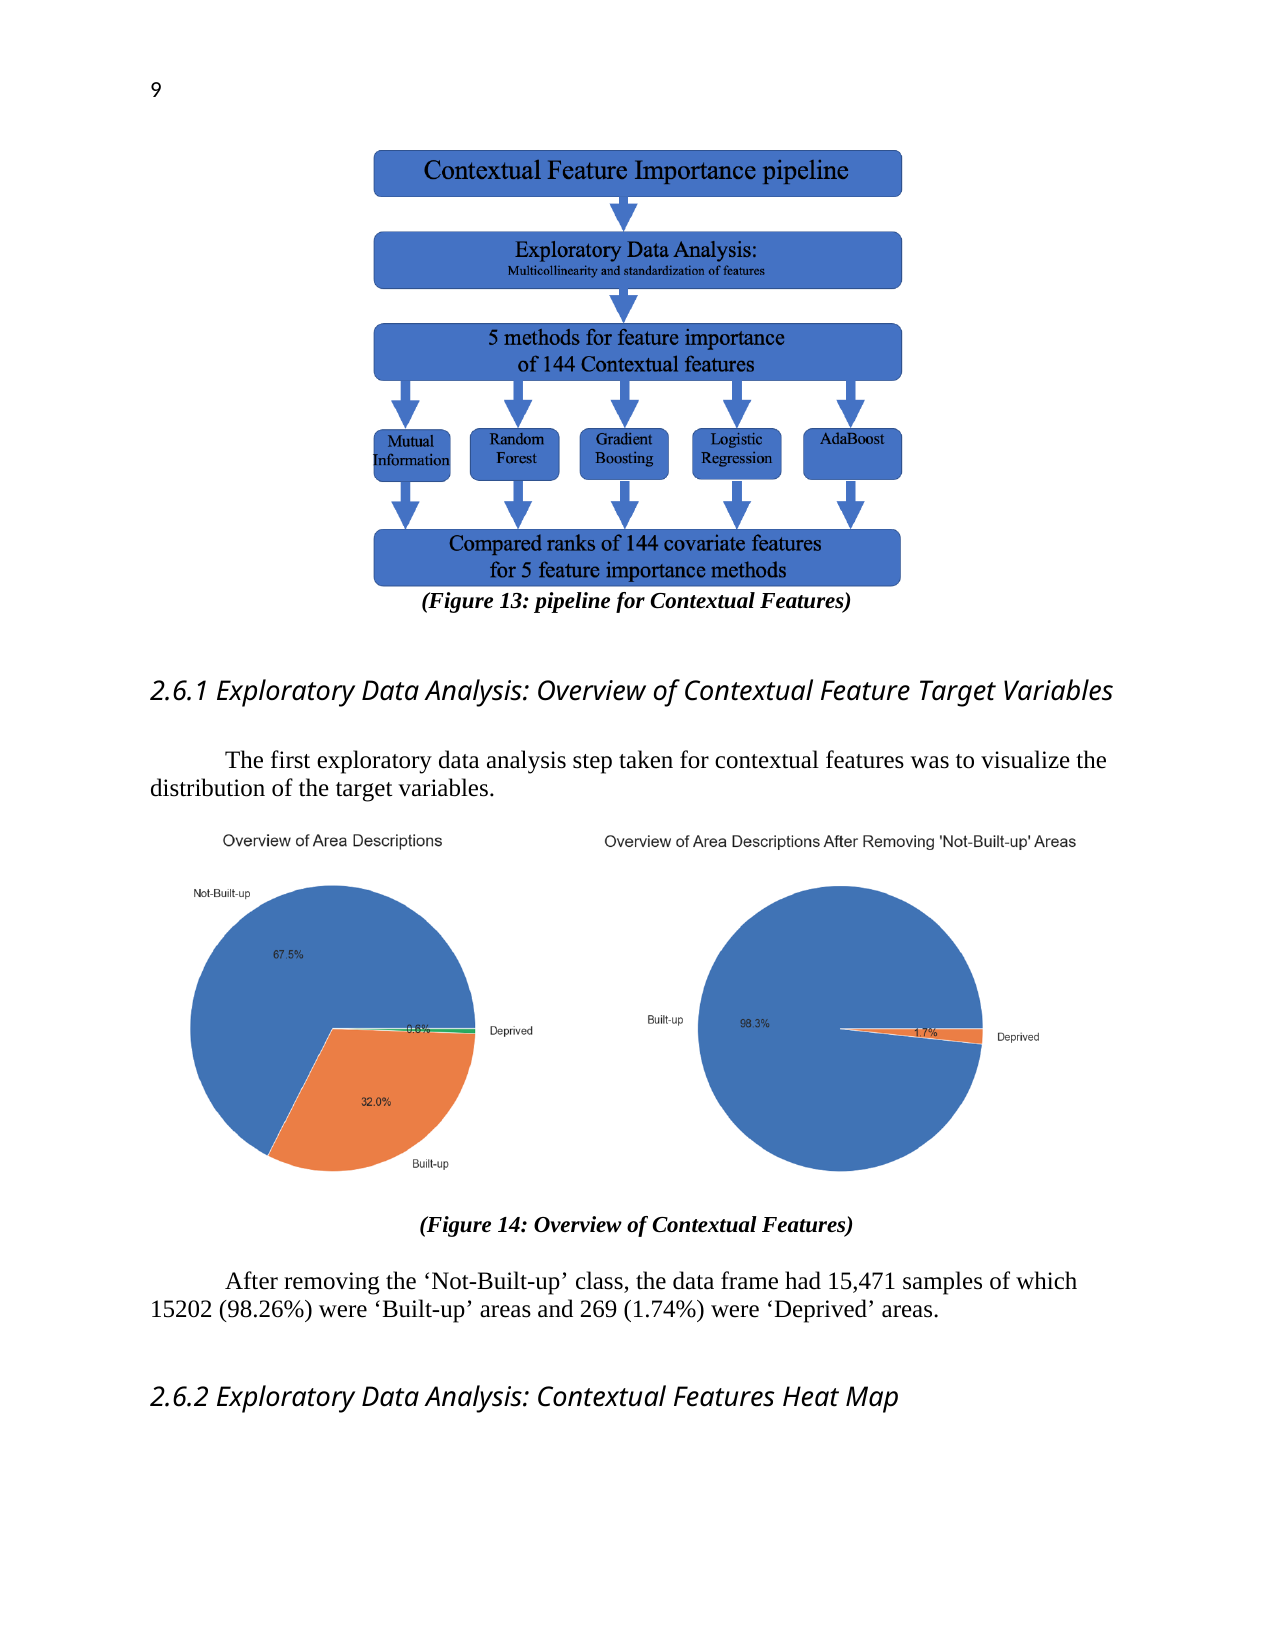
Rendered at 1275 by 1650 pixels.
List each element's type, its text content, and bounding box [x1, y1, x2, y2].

text (Figure 13: pipeline for Contextual Features) [150, 587, 1125, 613]
text After removing the ‘Not-Built-up’ class, the data frame had 15,471 samples of which 15202 (98.26%) were ‘Built-up’ areas and 269 (1.74%) were ‘Deprived’ areas. [150, 1266, 1125, 1323]
text 2.6.1 Exploratory Data Analysis: Overview of Contextual Feature Target Variables [150, 671, 1125, 708]
picture [368, 150, 907, 588]
picture [150, 831, 537, 1211]
text 2.6.2 Exploratory Data Analysis: Contextual Features Heat Map [150, 1377, 1125, 1414]
picture [600, 831, 1080, 1211]
text The first exploratory data analysis step taken for contextual features was to visualize the distribution of the target variables. [150, 745, 1125, 802]
text (Figure 14: Overview of Contextual Features) [150, 1211, 1125, 1237]
